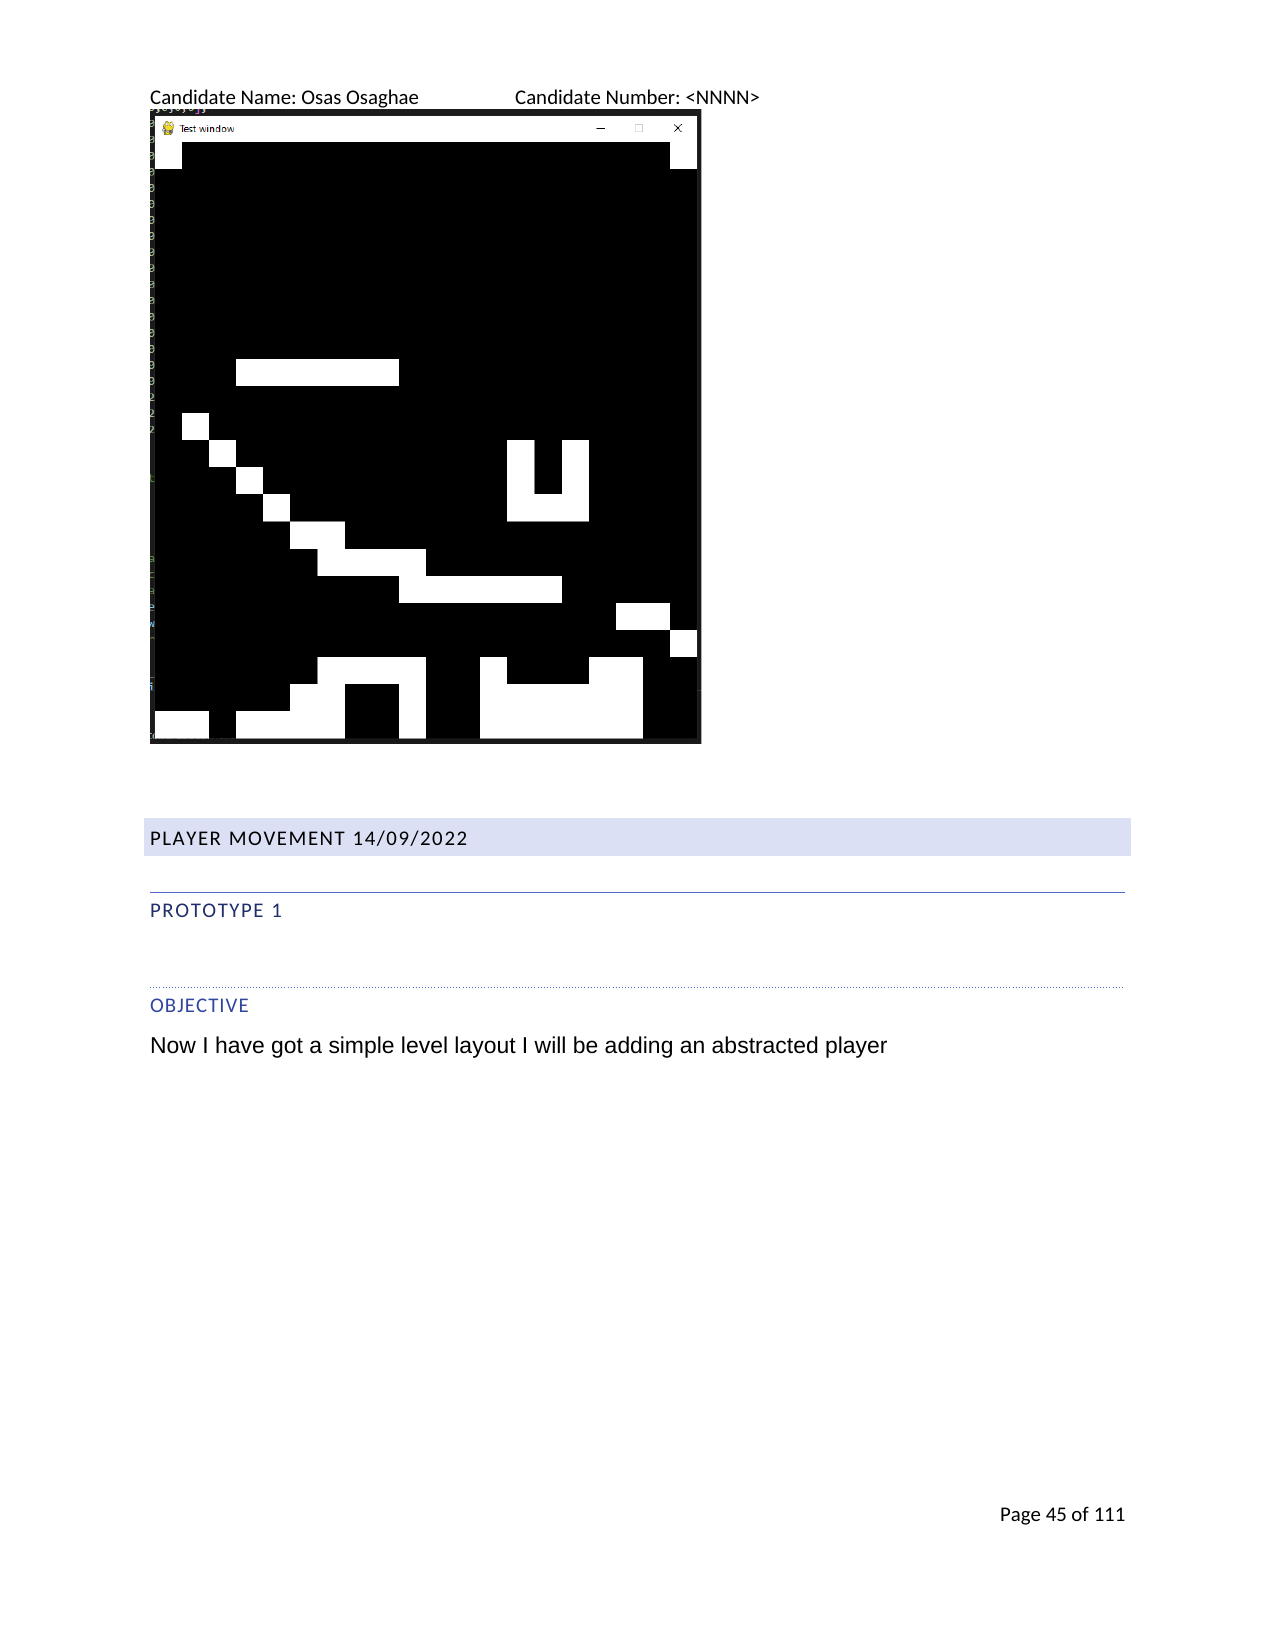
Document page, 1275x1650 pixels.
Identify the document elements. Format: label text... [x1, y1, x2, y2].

picture [150, 109, 702, 744]
subtitle Prototype 1 [150, 893, 1125, 923]
text Now I have got a simple level layout I will be adding an abstracted player [150, 1032, 1125, 1058]
subtitle Player movement 14/09/2022 [150, 825, 1125, 850]
subtitle Objective [150, 987, 1125, 1018]
